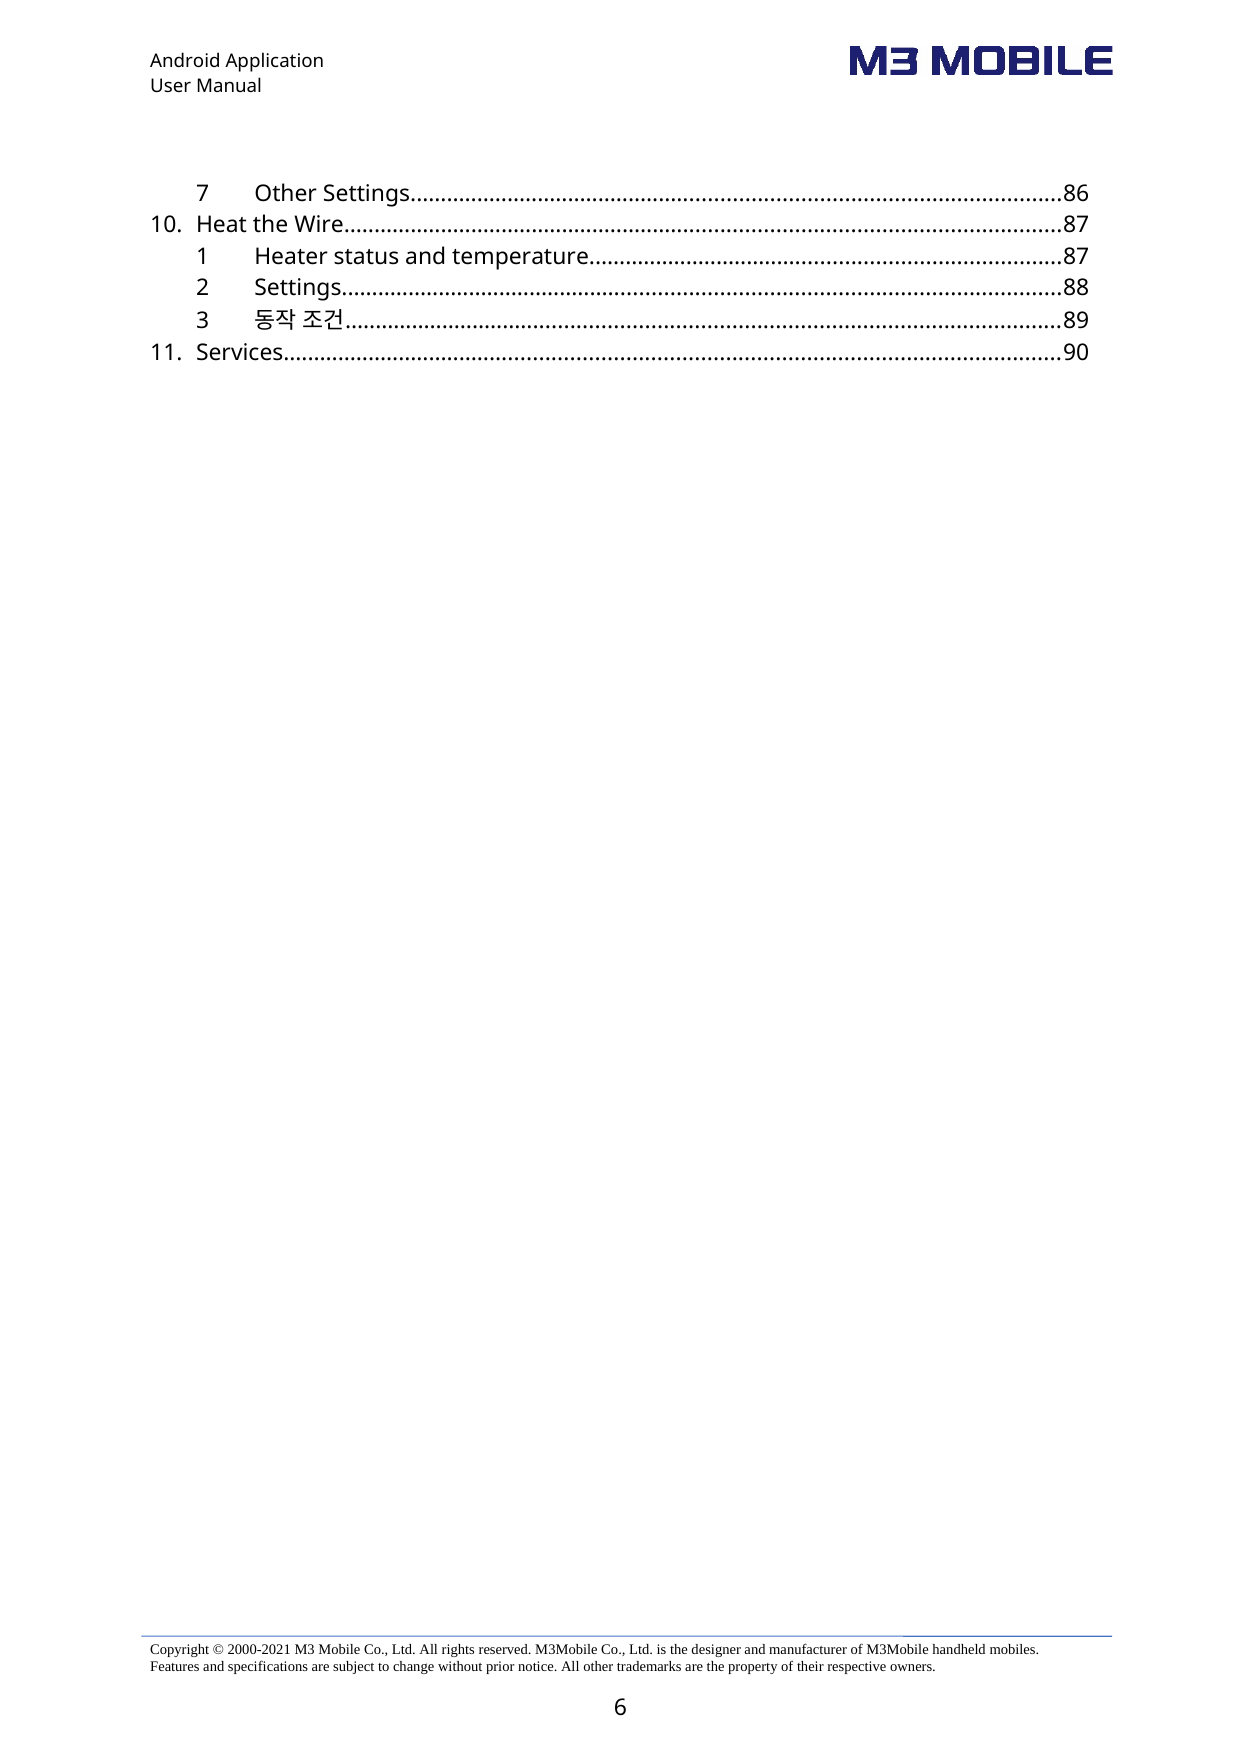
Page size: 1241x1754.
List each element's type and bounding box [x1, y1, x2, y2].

picture [850, 46, 1113, 75]
